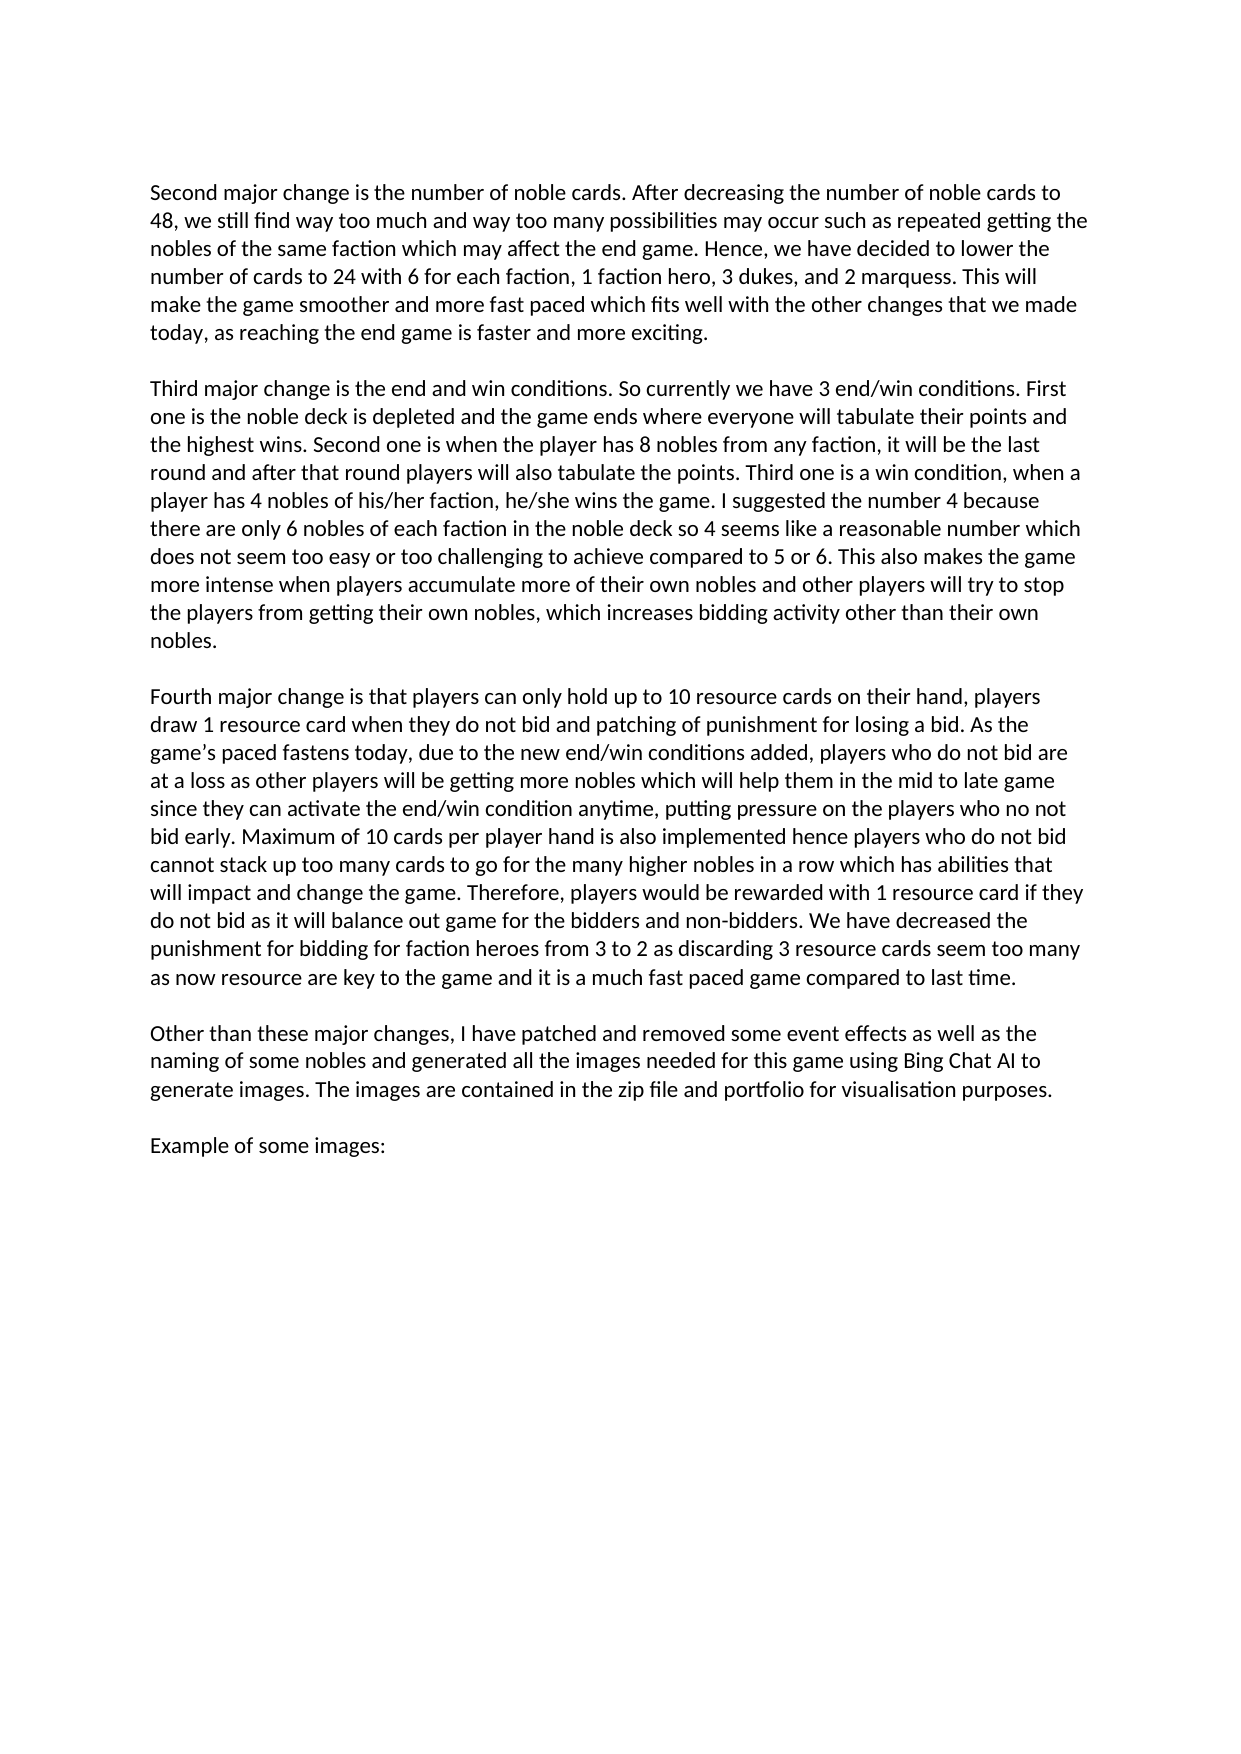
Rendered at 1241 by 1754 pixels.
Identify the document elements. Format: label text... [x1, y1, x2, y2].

text Fourth major change is that players can only hold up to 10 resource cards on their hand, players draw 1 resource card when they do not bid and patching of punishment for losing a bid. As the game’s paced fastens today, due to the new end/win conditions added, players who do not bid are at a loss as other players will be getting more nobles which will help them in the mid to late game since they can activate the end/win condition anytime, putting pressure on the players who no not bid early. Maximum of 10 cards per player hand is also implemented hence players who do not bid cannot stack up too many cards to go for the many higher nobles in a row which has abilities that will impact and change the game. Therefore, players would be rewarded with 1 resource card if they do not bid as it will balance out game for the bidders and non-bidders. We have decreased the punishment for bidding for faction heroes from 3 to 2 as discarding 3 resource cards seem too many as now resource are key to the game and it is a much fast paced game compared to last time. [150, 682, 1090, 991]
text Example of some images: [150, 1131, 1090, 1159]
text Other than these major changes, I have patched and removed some event effects as well as the naming of some nobles and generated all the images needed for this game using Bing Chat AI to generate images. The images are contained in the zip file and portfolio for visualisation purposes. [150, 1019, 1090, 1103]
text Second major change is the number of noble cards. After decreasing the number of noble cards to 48, we still find way too much and way too many possibilities may occur such as repeated getting the nobles of the same faction which may affect the end game. Hence, we have decided to lower the number of cards to 24 with 6 for each faction, 1 faction hero, 3 dukes, and 2 marquess. This will make the game smoother and more fast paced which fits well with the other changes that we made today, as reaching the end game is faster and more exciting. [150, 178, 1090, 346]
text Third major change is the end and win conditions. So currently we have 3 end/win conditions. First one is the noble deck is depleted and the game ends where everyone will tabulate their points and the highest wins. Second one is when the player has 8 nobles from any faction, it will be the last round and after that round players will also tabulate the points. Third one is a win condition, when a player has 4 nobles of his/her faction, he/she wins the game. I suggested the number 4 because there are only 6 nobles of each faction in the noble deck so 4 seems like a reasonable number which does not seem too easy or too challenging to achieve compared to 5 or 6. This also makes the game more intense when players accumulate more of their own nobles and other players will try to stop the players from getting their own nobles, which increases bidding activity other than their own nobles. [150, 374, 1090, 654]
